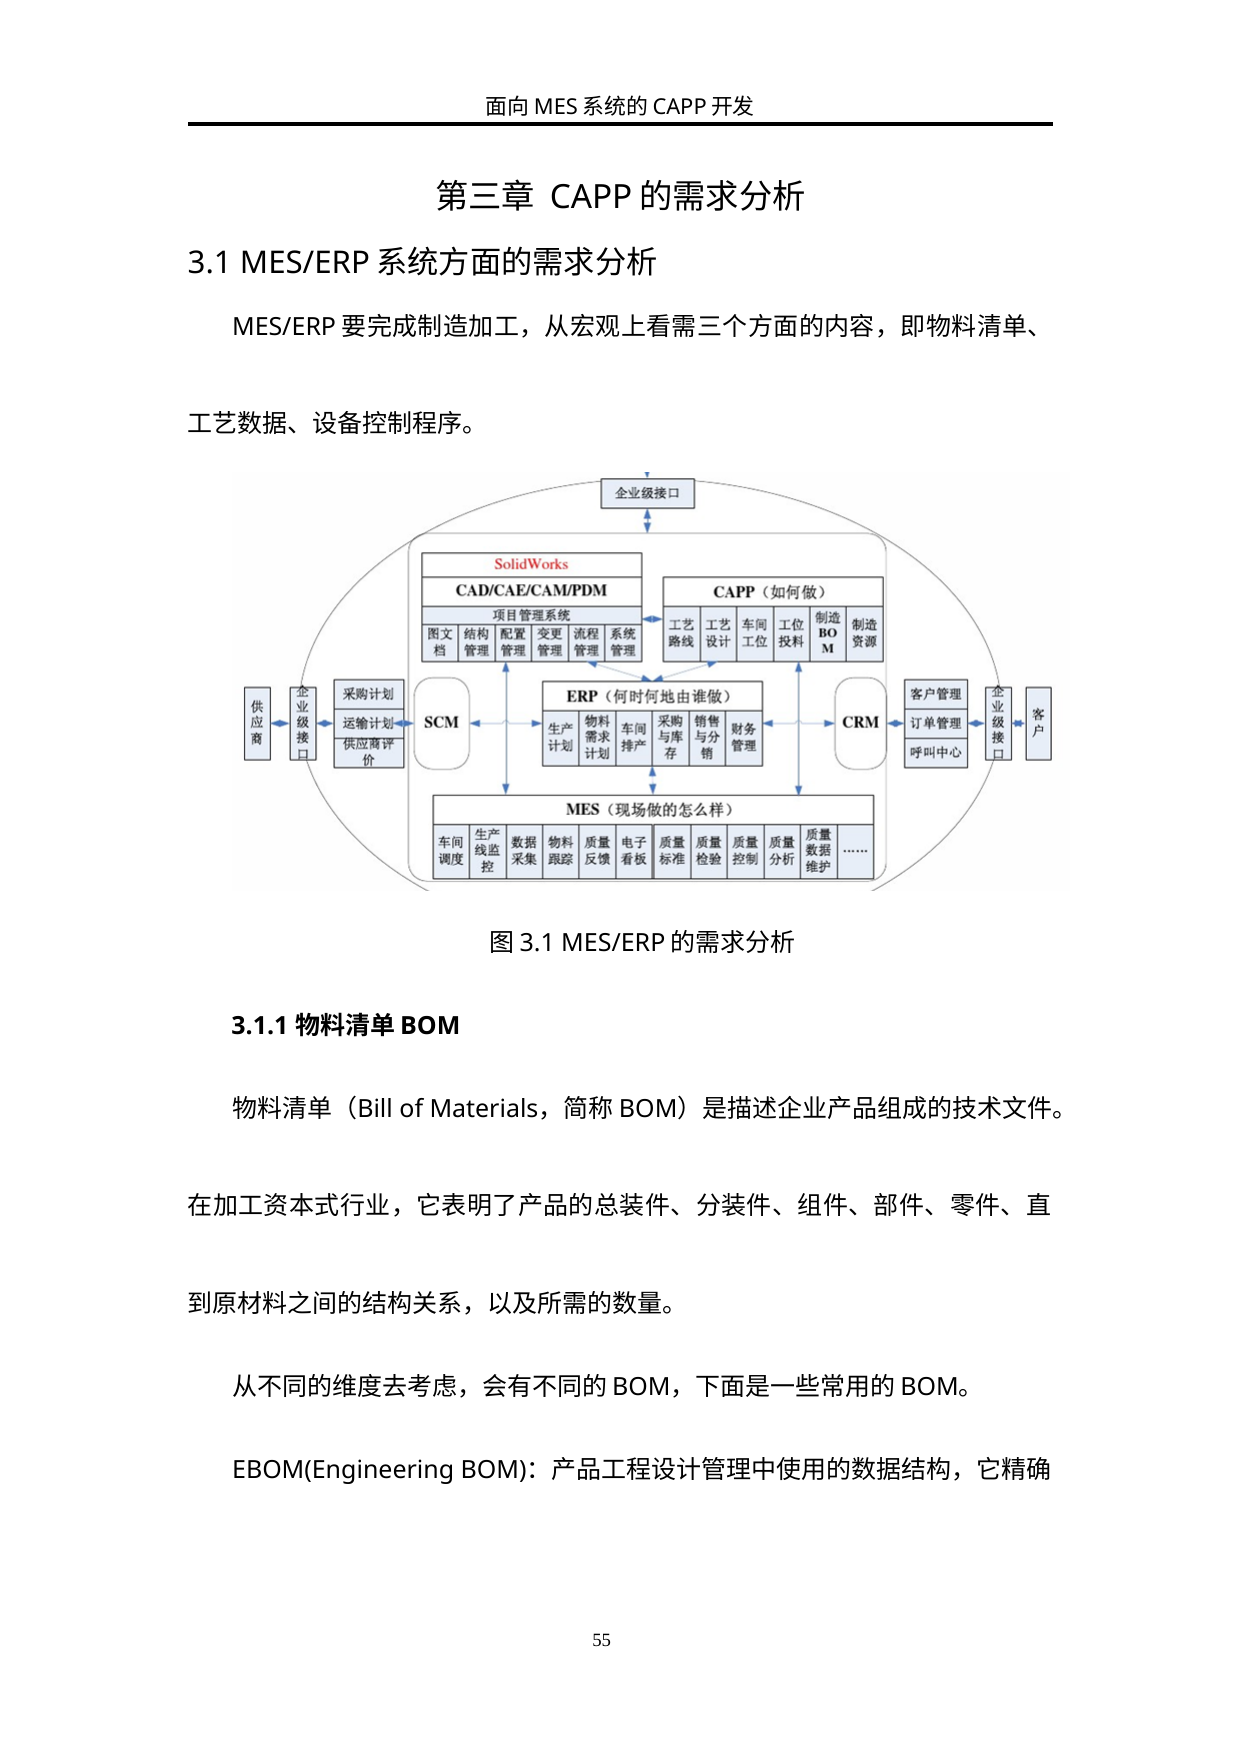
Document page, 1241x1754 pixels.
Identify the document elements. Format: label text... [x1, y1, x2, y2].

picture [231, 472, 1070, 891]
text MES/ERP要完成制造加工，从宏观上看需三个方面的内容，即物料清单、工艺数据、设备控制程序。 [187, 292, 1053, 454]
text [187, 1435, 1053, 1500]
text 图3.1 MES/ERP的需求分析 [187, 908, 1053, 973]
text 从不同的维度去考虑，会有不同的BOM，下面是一些常用的BOM。 [187, 1352, 1053, 1417]
text 3.1 MES/ERP系统方面的需求分析 [187, 227, 1053, 292]
text 3.1.1 物料清单BOM [187, 991, 1053, 1056]
list CAPP的需求分析 [187, 162, 1053, 227]
text 物料清单（Bill of Materials，简称BOM）是描述企业产品组成的技术文件。在加工资本式行业，它表明了产品的总装件、分装件、组件、部件、零件、直到原材料之间的结构关系，以及所需的数量。 [187, 1074, 1053, 1334]
